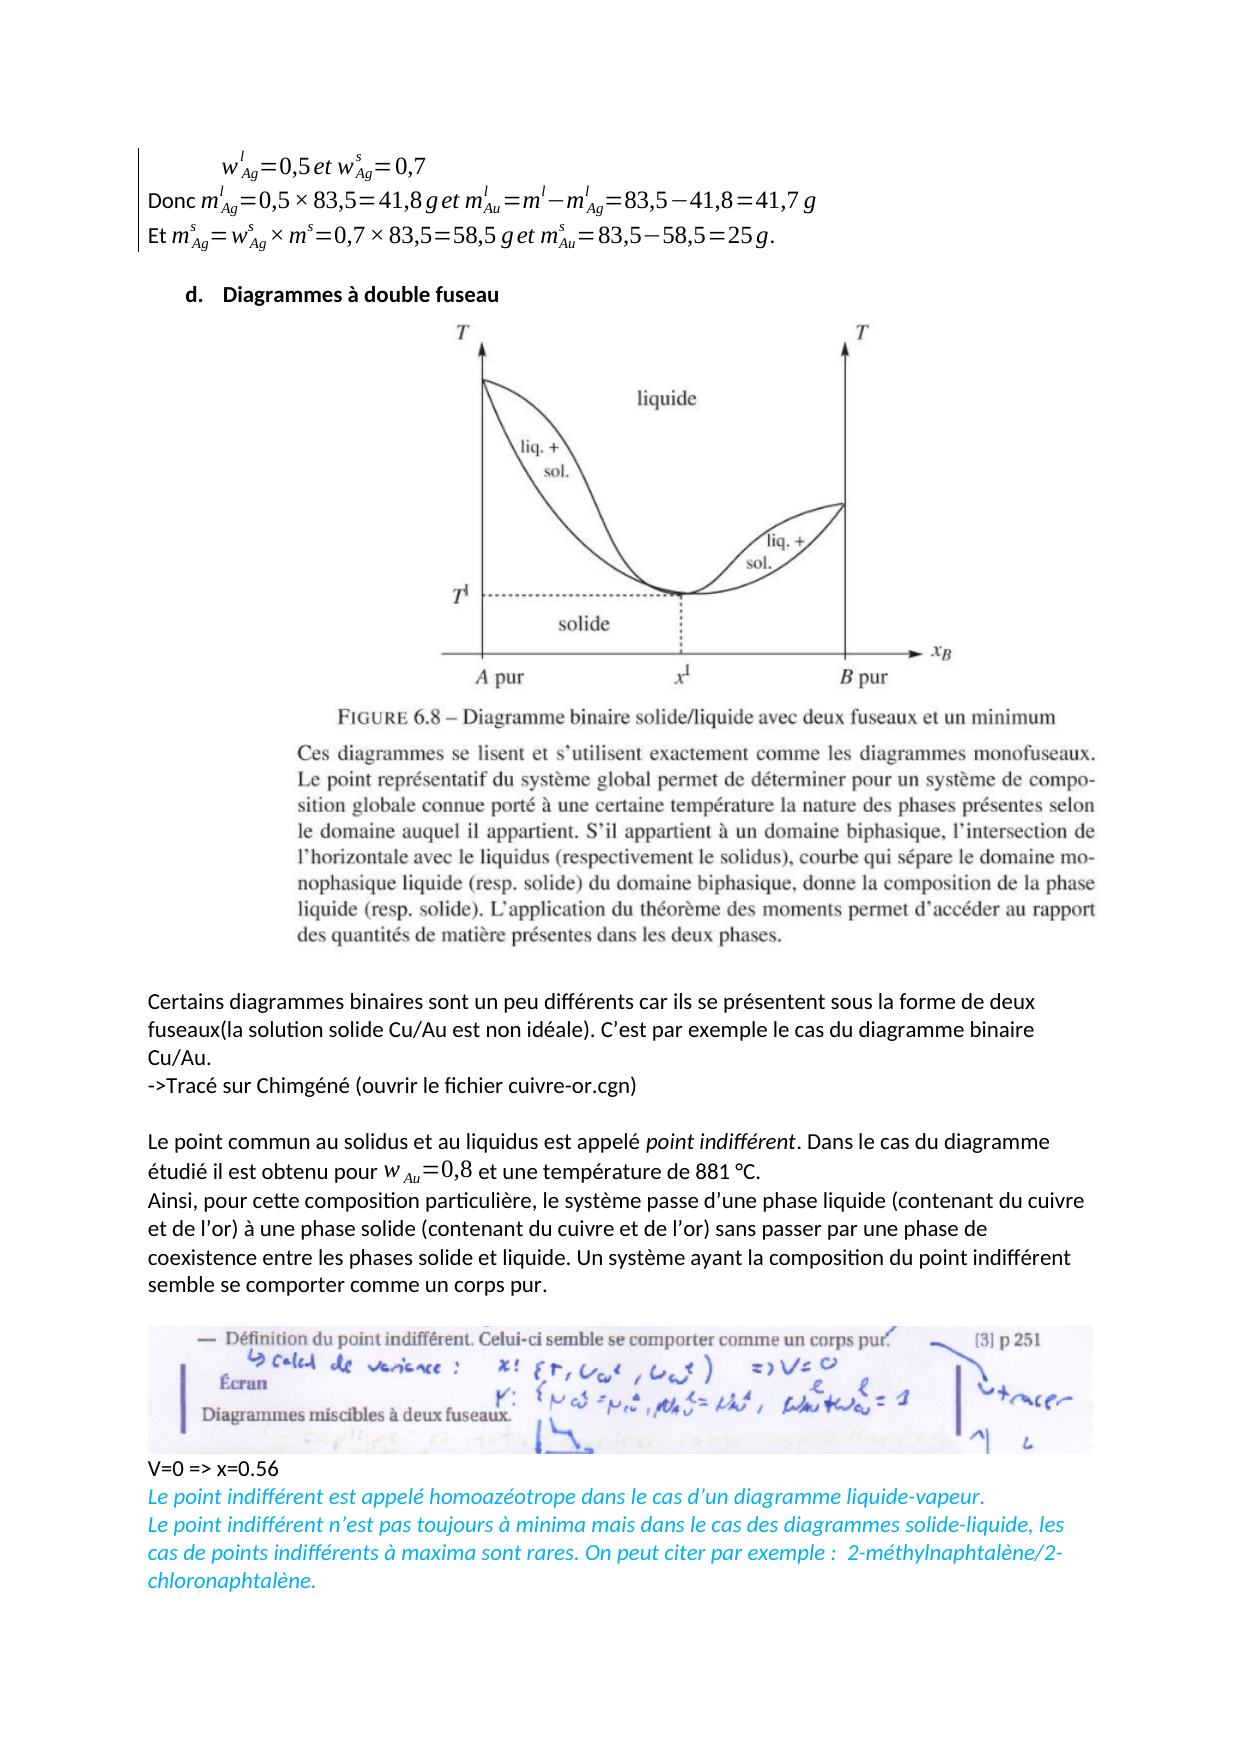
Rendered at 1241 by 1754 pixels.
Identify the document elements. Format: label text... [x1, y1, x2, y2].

text V=0 => x=0.56 [148, 1454, 1093, 1482]
text Ainsi, pour cette composition particulière, le système passe d’une phase liquide (contenant du cuivre et de l’or) à une phase solide (contenant du cuivre et de l’or) sans passer par une phase de coexistence entre les phases solide et liquide. Un système ayant la composition du point indifférent semble se comporter comme un corps pur. [148, 1187, 1093, 1299]
text Donc [148, 182, 1093, 217]
text Certains diagrammes binaires sont un peu différents car ils se présentent sous la forme de deux fuseaux(la solution solide Cu/Au est non idéale). C’est par exemple le cas du diagramme binaire Cu/Au. [148, 987, 1093, 1071]
picture [147, 1326, 1093, 1454]
text Et . [148, 217, 1093, 252]
text ->Tracé sur Chimgéné (ouvrir le fichier cuivre-or.cgn) [148, 1071, 1093, 1099]
text Le point commun au solidus et au liquidus est appelé point indifférent. Dans le cas du diagramme étudié il est obtenu pour et une température de 881 °C. [148, 1127, 1093, 1187]
picture [222, 308, 1168, 959]
text Le point indifférent est appelé homoazéotrope dans le cas d’un diagramme liquide-vapeur. [148, 1482, 1093, 1510]
text Le point indifférent n’est pas toujours à minima mais dans le cas des diagrammes solide-liquide, les cas de points indifférents à maxima sont rares. On peut citer par exemple : 2-méthylnaphtalène/2-chloronaphtalène. [148, 1510, 1093, 1594]
list Diagrammes à double fuseau [185, 280, 1093, 308]
